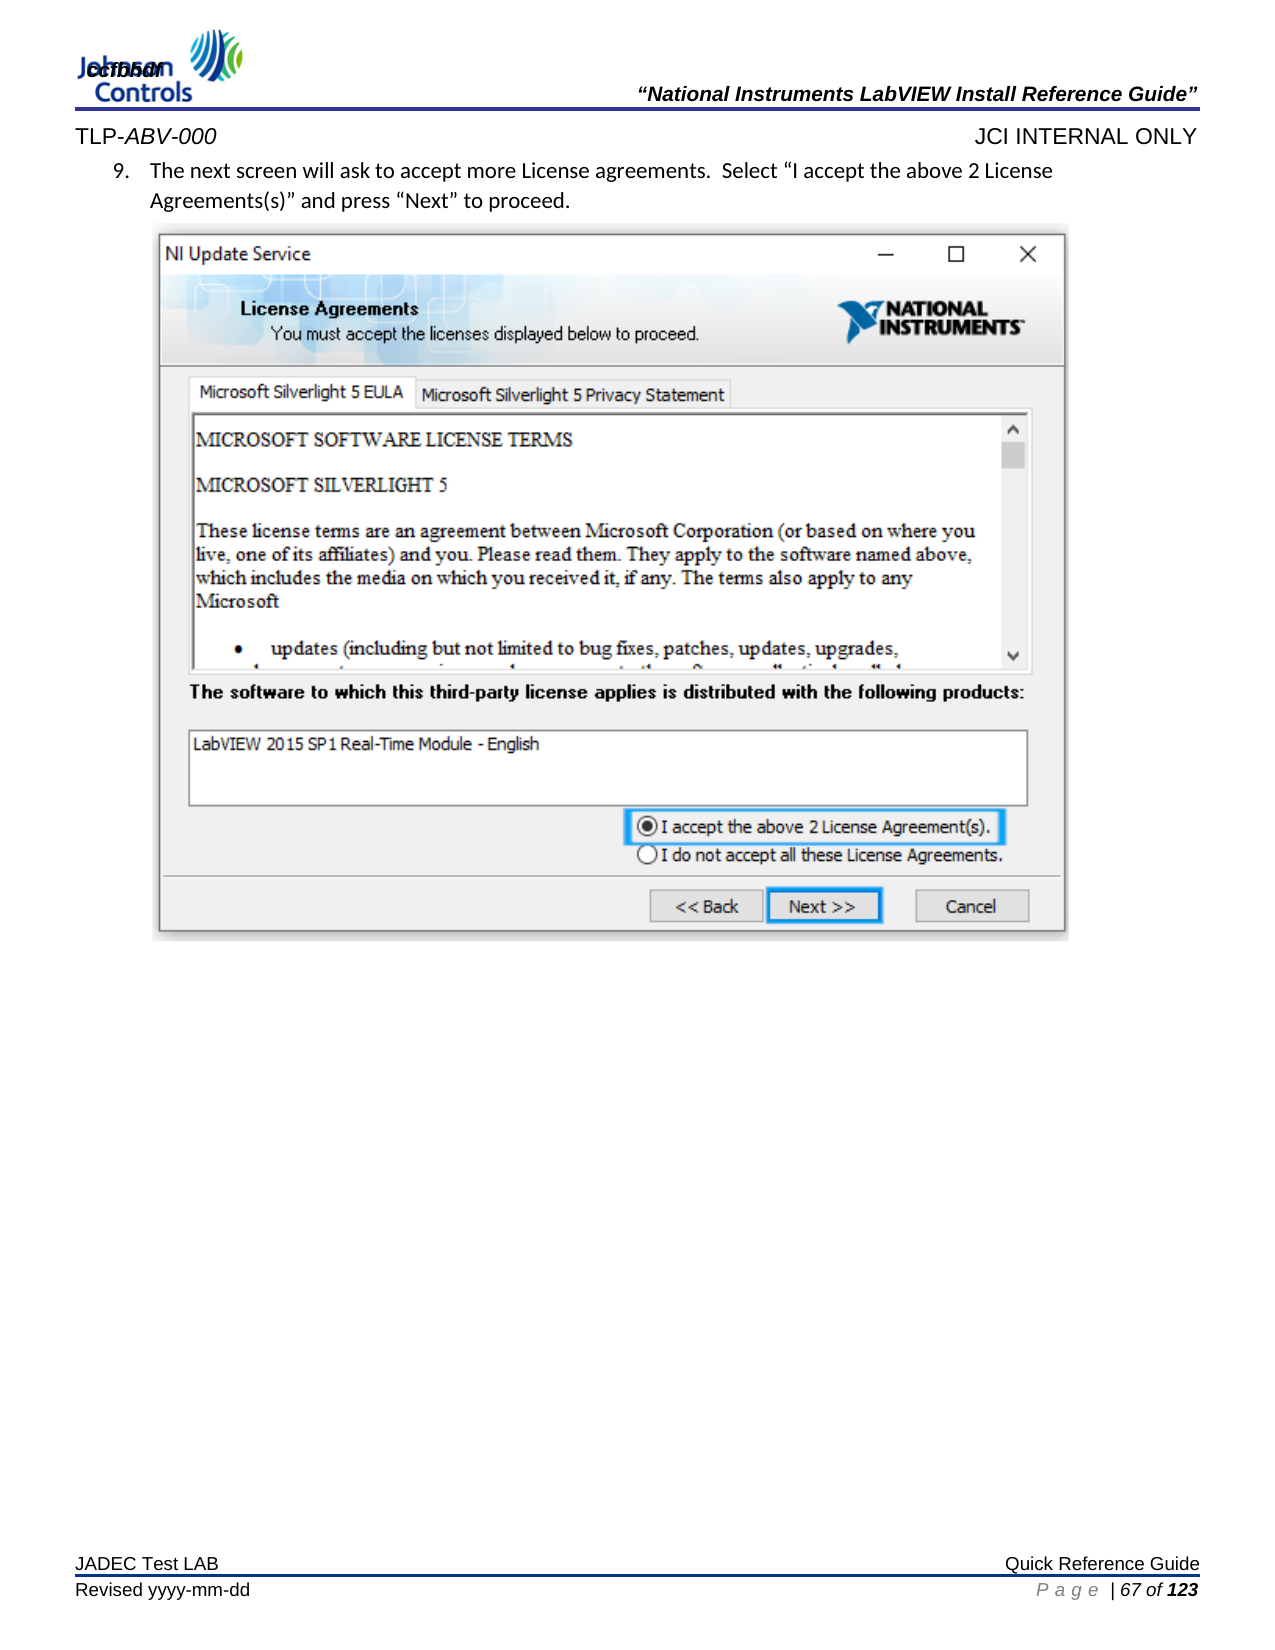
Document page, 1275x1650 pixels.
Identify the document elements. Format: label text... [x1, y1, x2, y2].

list The next screen will ask to accept more License agreements. Select “I accept the above 2 License Agreements(s)” and press “Next” to proceed. [112, 156, 1200, 214]
picture [148, 223, 1069, 946]
picture [76, 26, 246, 105]
